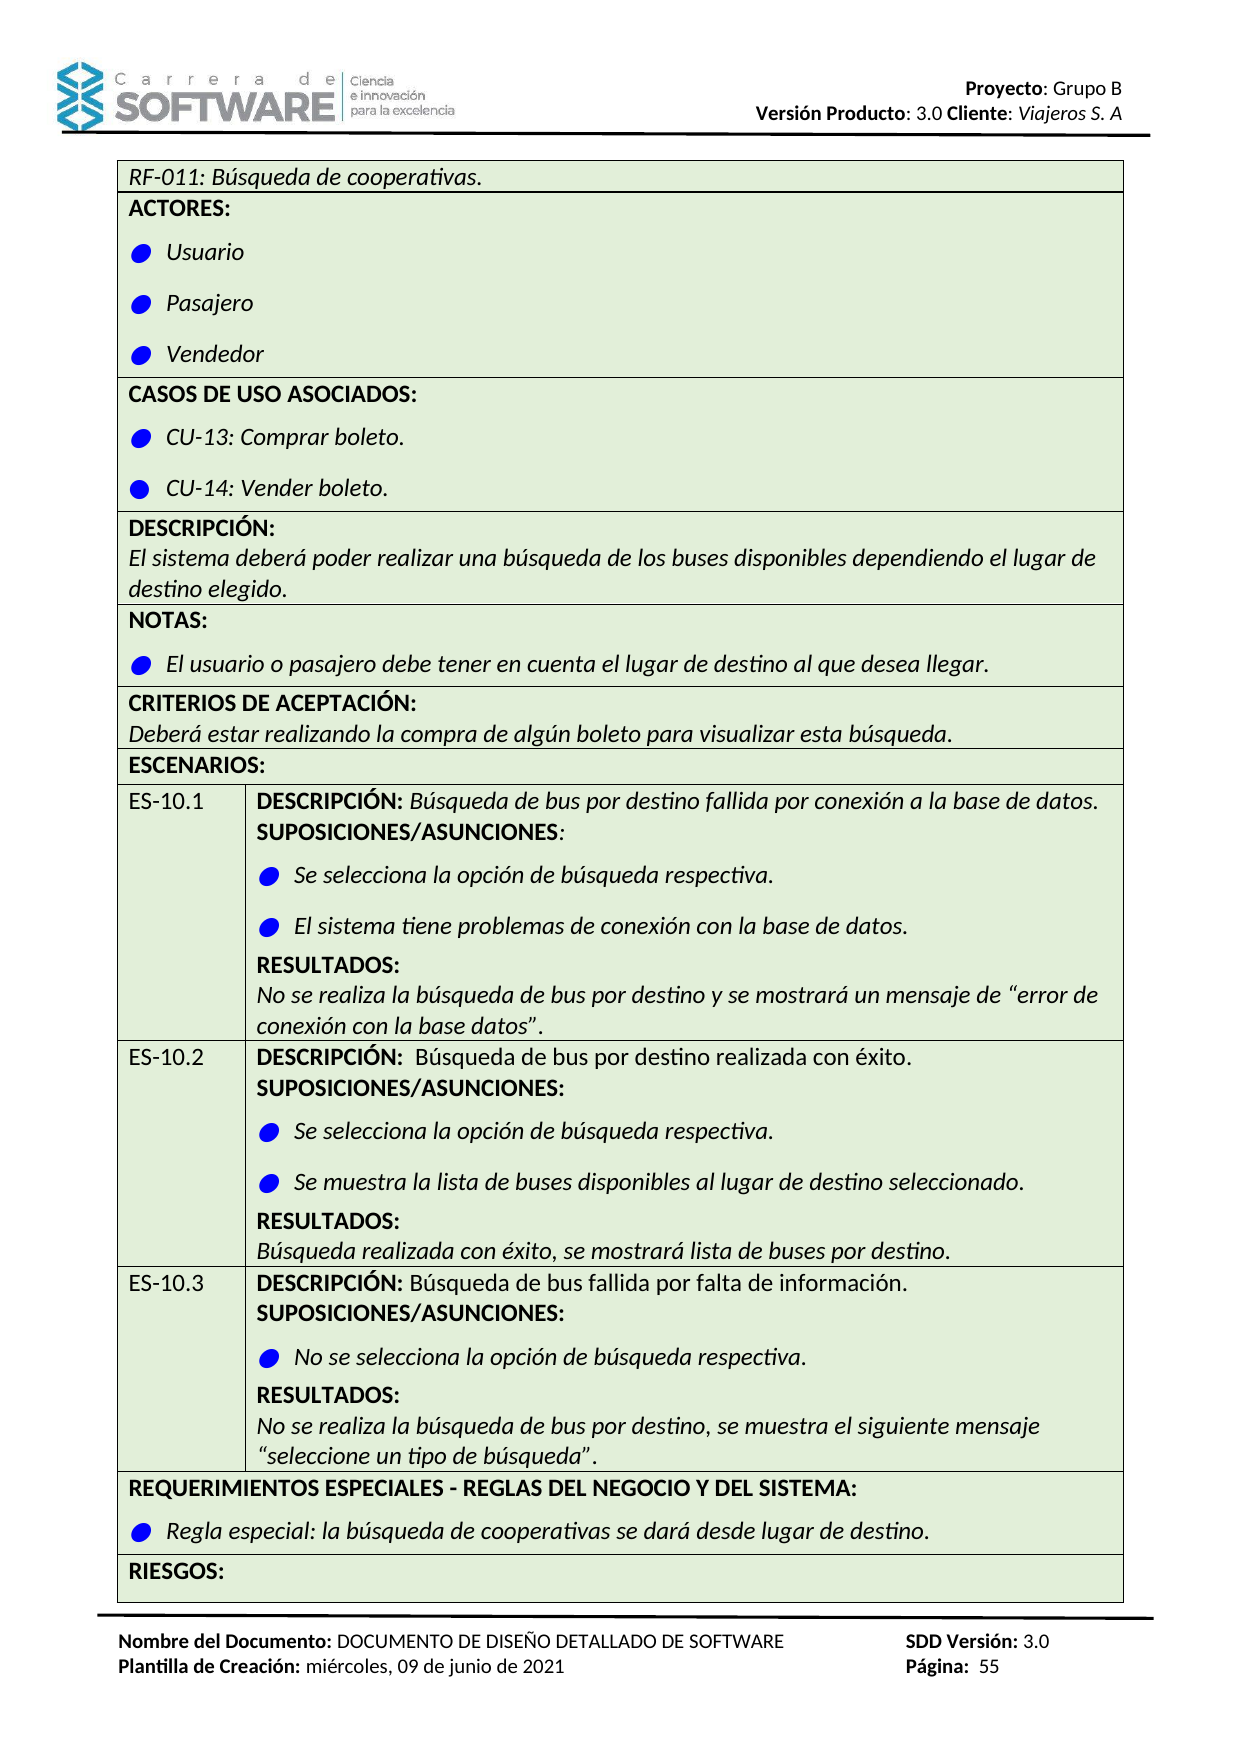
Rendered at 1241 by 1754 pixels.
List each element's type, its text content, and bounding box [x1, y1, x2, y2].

table_cell CASOS DE USO ASOCIADOS: CU-13: Comprar boleto. CU-14: Vender boleto. [118, 378, 1123, 511]
table_cell DESCRIPCIÓN: Búsqueda de bus por destino realizada con éxito. SUPOSICIONES/ASUNCIONES: Se selecciona la opción de búsqueda respectiva. Se muestra la lista de buses disponibles al lugar de destino seleccionado. RESULTADOS: Búsqueda realizada con éxito, se mostrará lista de buses por destino. [246, 1041, 1123, 1266]
table_cell NOTAS: El usuario o pasajero debe tener en cuenta el lugar de destino al que desea llegar. [118, 605, 1123, 686]
table_cell DESCRIPCIÓN: Búsqueda de bus fallida por falta de información. SUPOSICIONES/ASUNCIONES: No se selecciona la opción de búsqueda respectiva. RESULTADOS: No se realiza la búsqueda de bus por destino, se muestra el siguiente mensaje “seleccione un tipo de búsqueda”. [246, 1267, 1123, 1471]
table_cell ESCENARIOS: [118, 749, 1123, 784]
table_cell ES-10.3 [118, 1267, 245, 1471]
table_cell ES-10.1 [118, 785, 245, 1040]
table_cell REQUERIMIENTO FUNCIONAL ASOCIADO: RF-011: Búsqueda de cooperativas. [118, 161, 1123, 191]
table_cell ACTORES: Usuario Pasajero Vendedor [118, 193, 1123, 377]
picture [46, 46, 461, 154]
table_cell REQUERIMIENTOS ESPECIALES - REGLAS DEL NEGOCIO Y DEL SISTEMA: Regla especial: la búsqueda de cooperativas se dará desde lugar de destino. [118, 1472, 1123, 1554]
table_cell DESCRIPCIÓN: Búsqueda de bus por destino fallida por conexión a la base de datos. SUPOSICIONES/ASUNCIONES: Se selecciona la opción de búsqueda respectiva. El sistema tiene problemas de conexión con la base de datos. RESULTADOS: No se realiza la búsqueda de bus por destino y se mostrará un mensaje de “error de conexión con la base datos”. [246, 785, 1123, 1040]
table_cell CRITERIOS DE ACEPTACIÓN: Deberá estar realizando la compra de algún boleto para visualizar esta búsqueda. [118, 687, 1123, 748]
table_cell ES-10.2 [118, 1041, 245, 1266]
table_cell RIESGOS: No aplica. [118, 1555, 1123, 1602]
table_cell DESCRIPCIÓN: El sistema deberá poder realizar una búsqueda de los buses disponibles dependiendo el lugar de destino elegido. [118, 512, 1123, 603]
